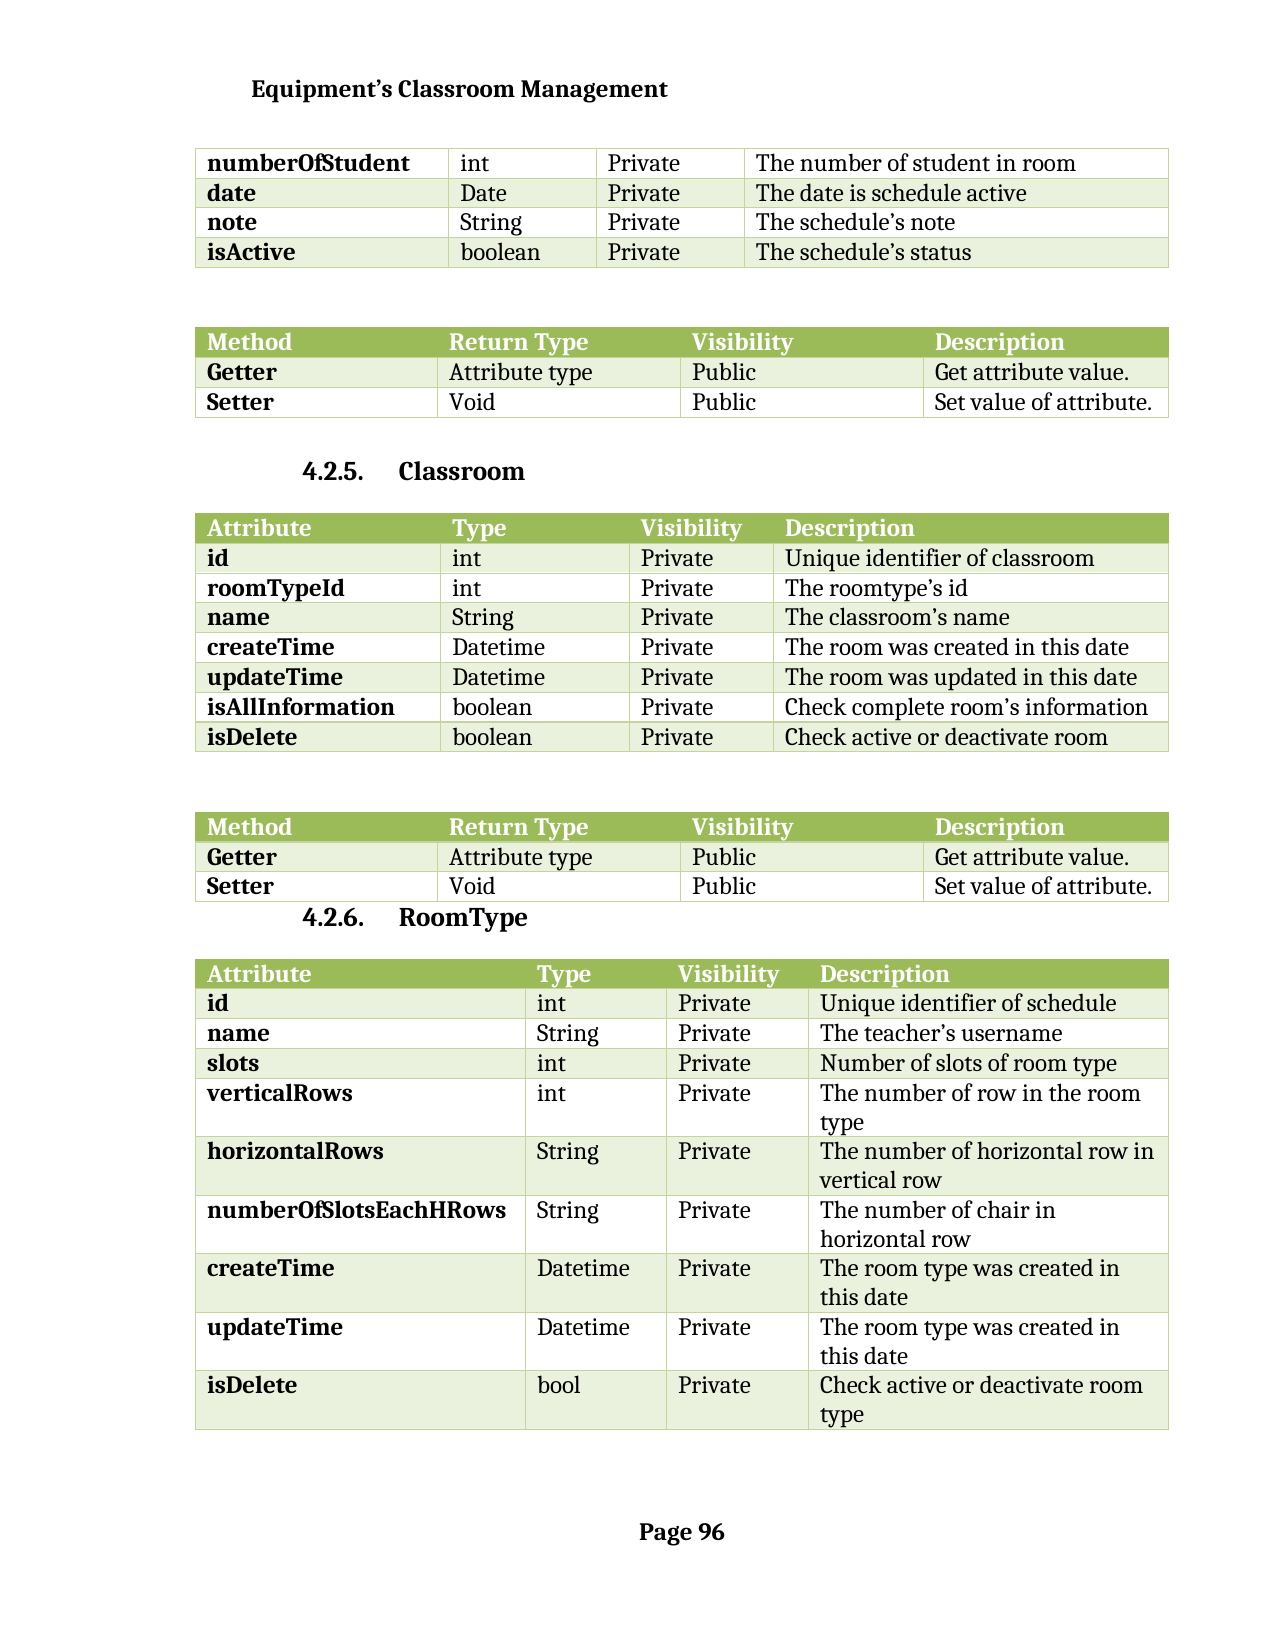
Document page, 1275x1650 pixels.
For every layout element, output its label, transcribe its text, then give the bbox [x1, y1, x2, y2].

table_cell Date [449, 179, 596, 207]
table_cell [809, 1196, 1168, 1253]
table_cell isAllInformation [196, 693, 440, 721]
table_cell Private [597, 179, 744, 207]
table_cell boolean [449, 238, 596, 267]
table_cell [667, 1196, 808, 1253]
table_cell Private [630, 693, 773, 721]
table_cell Private [630, 574, 773, 602]
table_cell The roomtype’s id [774, 574, 1168, 602]
table_header Visibility [630, 514, 773, 543]
table_cell Unique identifier of classroom [774, 544, 1168, 572]
table_cell createTime [196, 633, 440, 662]
table_cell Public [681, 358, 923, 387]
table_cell date [196, 179, 448, 207]
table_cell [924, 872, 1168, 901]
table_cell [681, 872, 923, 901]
table_cell Datetime [441, 663, 629, 692]
table_cell boolean [441, 693, 629, 721]
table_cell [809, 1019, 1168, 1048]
table_cell Void [438, 388, 680, 417]
table_header Visibility [681, 813, 923, 841]
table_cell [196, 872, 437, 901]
table_cell Private [597, 238, 744, 267]
table_cell The room was updated in this date [774, 663, 1168, 692]
table_cell numberOfStudent [196, 149, 448, 177]
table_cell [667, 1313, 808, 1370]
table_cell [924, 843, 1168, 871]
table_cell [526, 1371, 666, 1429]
table_cell The classroom’s name [774, 603, 1168, 632]
table_cell updateTime [196, 663, 440, 692]
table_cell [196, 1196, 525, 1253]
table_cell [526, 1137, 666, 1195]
list Classroom [302, 456, 1157, 487]
table_cell Get attribute value. [924, 358, 1168, 387]
table_cell int [449, 149, 596, 177]
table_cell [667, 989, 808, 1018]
table_header Attribute [196, 514, 440, 543]
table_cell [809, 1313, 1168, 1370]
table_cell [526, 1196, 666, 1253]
table_header Return Type [438, 328, 680, 357]
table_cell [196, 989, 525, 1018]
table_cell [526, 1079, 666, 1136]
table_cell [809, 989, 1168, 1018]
table_cell Datetime [441, 633, 629, 662]
table_header Description [774, 514, 1168, 543]
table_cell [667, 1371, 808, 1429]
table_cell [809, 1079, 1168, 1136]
table_cell Private [597, 208, 744, 237]
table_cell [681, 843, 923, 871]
table_cell The schedule’s status [745, 238, 1168, 267]
table_cell Private [630, 544, 773, 572]
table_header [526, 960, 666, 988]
table_cell String [449, 208, 596, 237]
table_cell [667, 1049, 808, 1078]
table_header Return Type [438, 813, 680, 841]
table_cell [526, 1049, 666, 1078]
table_cell Set value of attribute. [924, 388, 1168, 417]
table_cell int [441, 544, 629, 572]
table_cell Private [597, 149, 744, 177]
table_cell Check active or deactivate room [774, 723, 1168, 751]
table_cell roomTypeId [196, 574, 440, 602]
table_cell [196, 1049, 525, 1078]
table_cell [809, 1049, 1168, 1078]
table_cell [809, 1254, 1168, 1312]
table_cell Setter [196, 388, 437, 417]
table_cell Private [630, 723, 773, 751]
table_header Description [924, 328, 1168, 357]
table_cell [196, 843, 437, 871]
table_cell isDelete [196, 723, 440, 751]
table_cell name [196, 603, 440, 632]
table_header Type [441, 514, 629, 543]
table_cell The date is schedule active [745, 179, 1168, 207]
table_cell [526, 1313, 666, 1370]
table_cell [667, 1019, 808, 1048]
table_cell Private [630, 603, 773, 632]
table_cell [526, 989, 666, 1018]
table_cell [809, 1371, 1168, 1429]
table_cell Check complete room’s information [774, 693, 1168, 721]
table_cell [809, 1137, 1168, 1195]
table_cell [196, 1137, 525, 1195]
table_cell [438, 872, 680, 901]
table_header Method [196, 328, 437, 357]
table_cell Private [630, 633, 773, 662]
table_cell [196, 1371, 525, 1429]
table_header Method [196, 813, 437, 841]
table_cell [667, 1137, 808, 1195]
list RoomType [302, 902, 1157, 933]
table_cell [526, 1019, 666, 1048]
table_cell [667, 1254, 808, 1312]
table_cell The number of student in room [745, 149, 1168, 177]
table_cell Private [630, 663, 773, 692]
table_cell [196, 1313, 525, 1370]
table_header Description [924, 813, 1168, 841]
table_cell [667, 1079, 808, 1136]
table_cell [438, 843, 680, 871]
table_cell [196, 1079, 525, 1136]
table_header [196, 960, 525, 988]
table_cell Attribute type [438, 358, 680, 387]
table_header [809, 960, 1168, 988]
table_header Visibility [681, 328, 923, 357]
table_cell Getter [196, 358, 437, 387]
table_cell isActive [196, 238, 448, 267]
table_cell int [441, 574, 629, 602]
table_cell note [196, 208, 448, 237]
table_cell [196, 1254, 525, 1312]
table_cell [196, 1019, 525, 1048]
table_cell id [196, 544, 440, 572]
table_cell boolean [441, 723, 629, 751]
table_cell String [441, 603, 629, 632]
table_cell Public [681, 388, 923, 417]
table_cell The schedule’s note [745, 208, 1168, 237]
table_cell The room was created in this date [774, 633, 1168, 662]
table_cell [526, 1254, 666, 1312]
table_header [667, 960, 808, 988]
